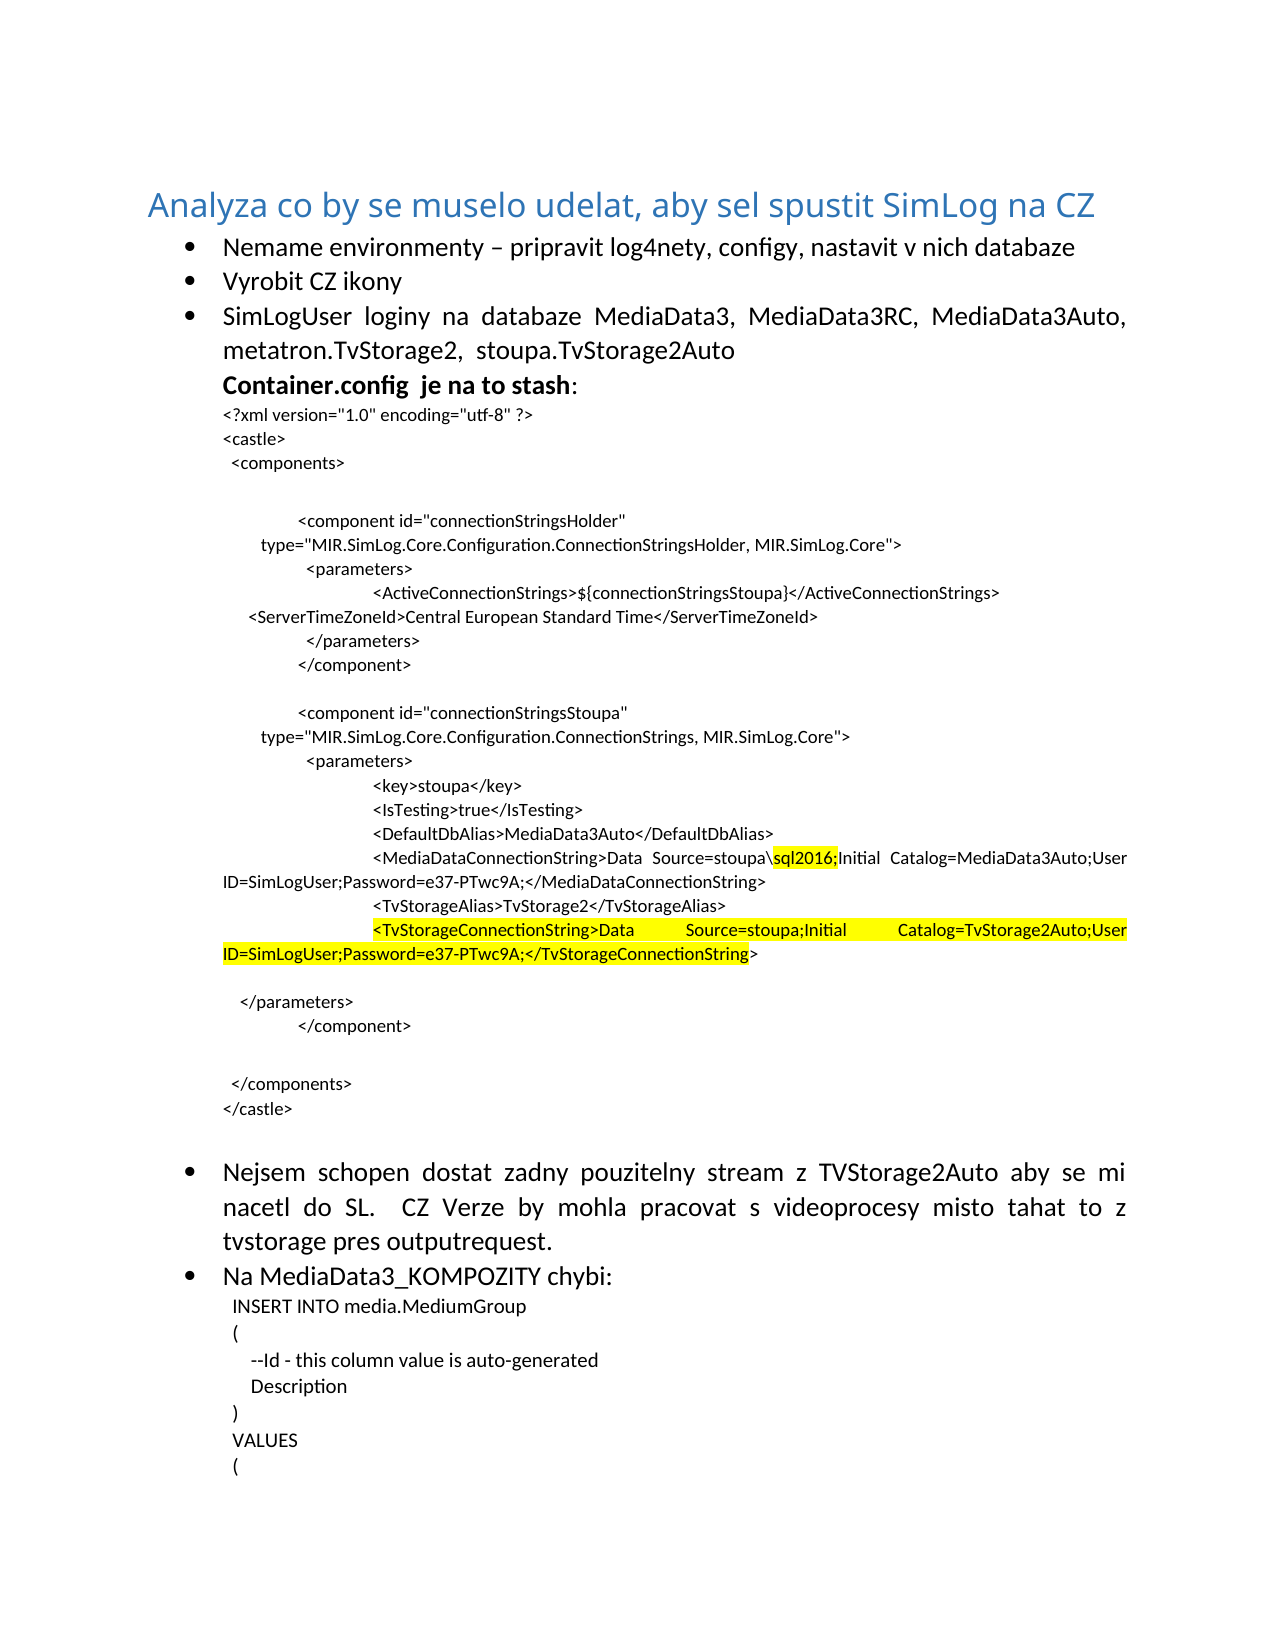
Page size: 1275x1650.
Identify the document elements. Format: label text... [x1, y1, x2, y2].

list <key>stoupa</key> [223, 774, 1127, 797]
list Vyrobit CZ ikony [185, 264, 1127, 297]
list <component id="connectionStringsHolder" [223, 509, 1127, 532]
text VALUES [223, 1427, 1127, 1452]
list <DefaultDbAlias>MediaData3Auto</DefaultDbAlias> [223, 822, 1127, 845]
list <?xml version="1.0" encoding="utf-8" ?> [223, 403, 1127, 426]
list </component> [223, 653, 1127, 676]
list type="MIR.SimLog.Core.Configuration.ConnectionStringsHolder, MIR.SimLog.Core"> [223, 533, 1127, 556]
list </parameters> [223, 629, 1127, 652]
list </component> [223, 1014, 1127, 1037]
list <IsTesting>true</IsTesting> [223, 798, 1127, 821]
list <components> [223, 451, 1127, 474]
text Description [223, 1374, 1127, 1399]
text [223, 1347, 1127, 1372]
list </castle> [223, 1097, 1127, 1119]
list Nejsem schopen dostat zadny pouzitelny stream z TVStorage2Auto aby se mi nacetl do SL. CZ Verze by mohla pracovat s videoprocesy misto tahat to z tvstorage pres outputrequest. [185, 1155, 1127, 1257]
list <TvStorageConnectionString>Data Source=stoupa;Initial Catalog=TvStorage2Auto;User ID=SimLogUser;Password=e37-PTwc9A;</TvStorageConnectionString> [223, 918, 1127, 965]
text ( [223, 1454, 1127, 1479]
list </parameters> [223, 990, 1127, 1013]
list Na MediaData3_KOMPOZITY chybi: [185, 1259, 1127, 1292]
list <parameters> [223, 750, 1127, 773]
list Container.config je na to stash: [223, 368, 1127, 401]
list </components> [223, 1073, 1127, 1096]
text ) [223, 1400, 1127, 1426]
list <MediaDataConnectionString>Data Source=stoupa\sql2016;Initial Catalog=MediaData3Auto;User ID=SimLogUser;Password=e37-PTwc9A;</MediaDataConnectionString> [223, 846, 1127, 893]
list SimLogUser loginy na databaze MediaData3, MediaData3RC, MediaData3Auto, metatron.TvStorage2, stoupa.TvStorage2Auto [185, 299, 1127, 367]
list <castle> [223, 427, 1127, 450]
list <parameters> [223, 557, 1127, 580]
list <ActiveConnectionStrings>${connectionStringsStoupa}</ActiveConnectionStrings> [223, 581, 1127, 604]
text ( [223, 1320, 1127, 1346]
list <component id="connectionStringsStoupa" [223, 702, 1127, 724]
subtitle Analyza co by se muselo udelat, aby sel spustit SimLog na CZ [148, 182, 1127, 228]
list <ServerTimeZoneId>Central European Standard Time</ServerTimeZoneId> [223, 605, 1127, 628]
text INSERT INTO media.MediumGroup [223, 1294, 1127, 1319]
list <TvStorageAlias>TvStorage2</TvStorageAlias> [223, 894, 1127, 917]
list type="MIR.SimLog.Core.Configuration.ConnectionStrings, MIR.SimLog.Core"> [223, 726, 1127, 748]
list Nemame environmenty – pripravit log4nety, configy, nastavit v nich databaze [185, 230, 1127, 263]
